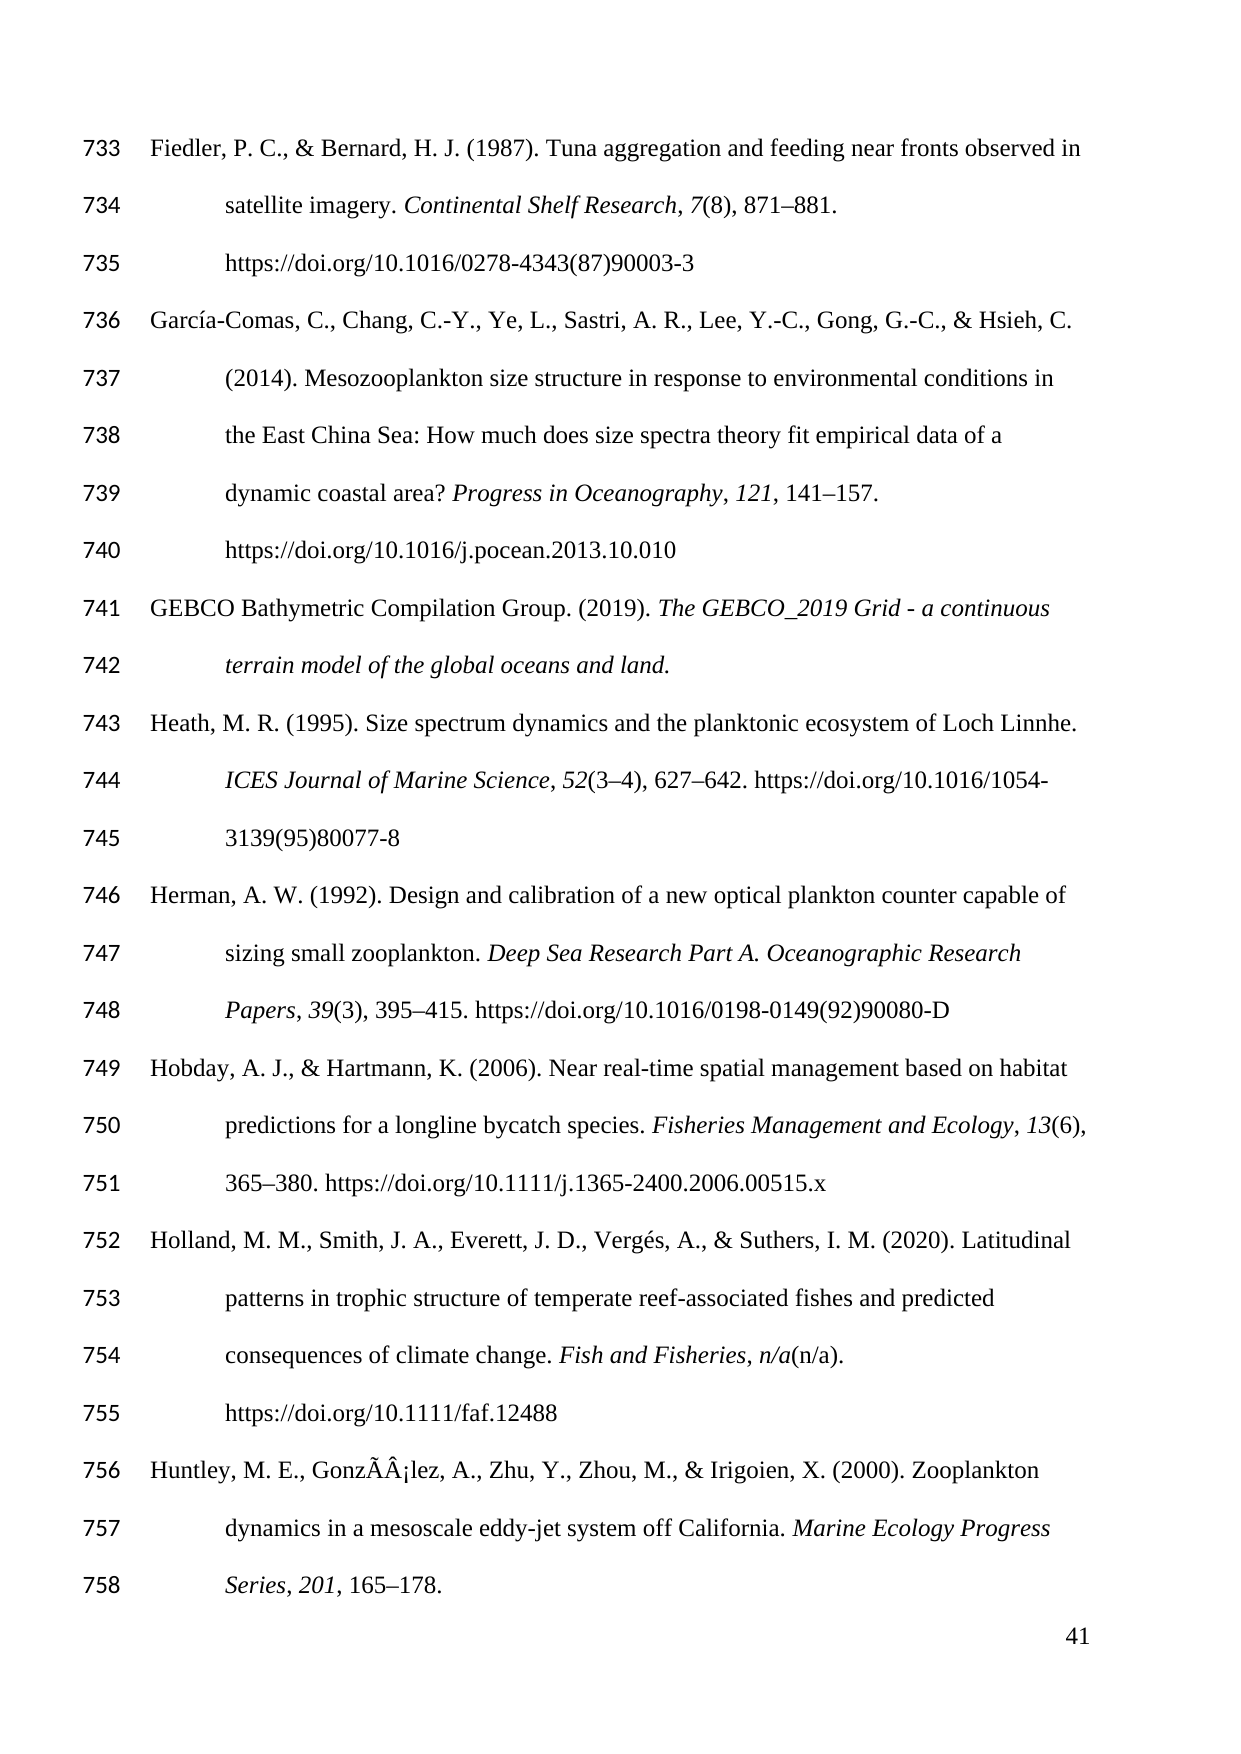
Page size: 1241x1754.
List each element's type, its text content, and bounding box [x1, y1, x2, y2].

text Huntley, M. E., GonzÃÂ¡lez, A., Zhu, Y., Zhou, M., & Irigoien, X. (2000). Zooplankton dynamics in a mesoscale eddy-jet system off California. Marine Ecology Progress Series, 201, 165–178. [150, 1455, 1090, 1599]
text Hobday, A. J., & Hartmann, K. (2006). Near real-time spatial management based on habitat predictions for a longline bycatch species. Fisheries Management and Ecology, 13(6), 365–380. https://doi.org/10.1111/j.1365-2400.2006.00515.x [150, 1053, 1090, 1197]
text Fiedler, P. C., & Bernard, H. J. (1987). Tuna aggregation and feeding near fronts observed in satellite imagery. Continental Shelf Research, 7(8), 871–881. https://doi.org/10.1016/0278-4343(87)90003-3 [150, 133, 1090, 277]
text Holland, M. M., Smith, J. A., Everett, J. D., Vergés, A., & Suthers, I. M. (2020). Latitudinal patterns in trophic structure of temperate reef-associated fishes and predicted consequences of climate change. Fish and Fisheries, n/a(n/a). https://doi.org/10.1111/faf.12488 [150, 1225, 1090, 1427]
text García-Comas, C., Chang, C.-Y., Ye, L., Sastri, A. R., Lee, Y.-C., Gong, G.-C., & Hsieh, C. (2014). Mesozooplankton size structure in response to environmental conditions in the East China Sea: How much does size spectra theory fit empirical data of a dynamic coastal area? Progress in Oceanography, 121, 141–157. https://doi.org/10.1016/j.pocean.2013.10.010 [150, 305, 1090, 564]
text GEBCO Bathymetric Compilation Group. (2019). The GEBCO_2019 Grid - a continuous terrain model of the global oceans and land. [150, 593, 1090, 679]
text Herman, A. W. (1992). Design and calibration of a new optical plankton counter capable of sizing small zooplankton. Deep Sea Research Part A. Oceanographic Research Papers, 39(3), 395–415. https://doi.org/10.1016/0198-0149(92)90080-D [150, 880, 1090, 1024]
text Heath, M. R. (1995). Size spectrum dynamics and the planktonic ecosystem of Loch Linnhe. ICES Journal of Marine Science, 52(3–4), 627–642. https://doi.org/10.1016/1054-3139(95)80077-8 [150, 708, 1090, 852]
